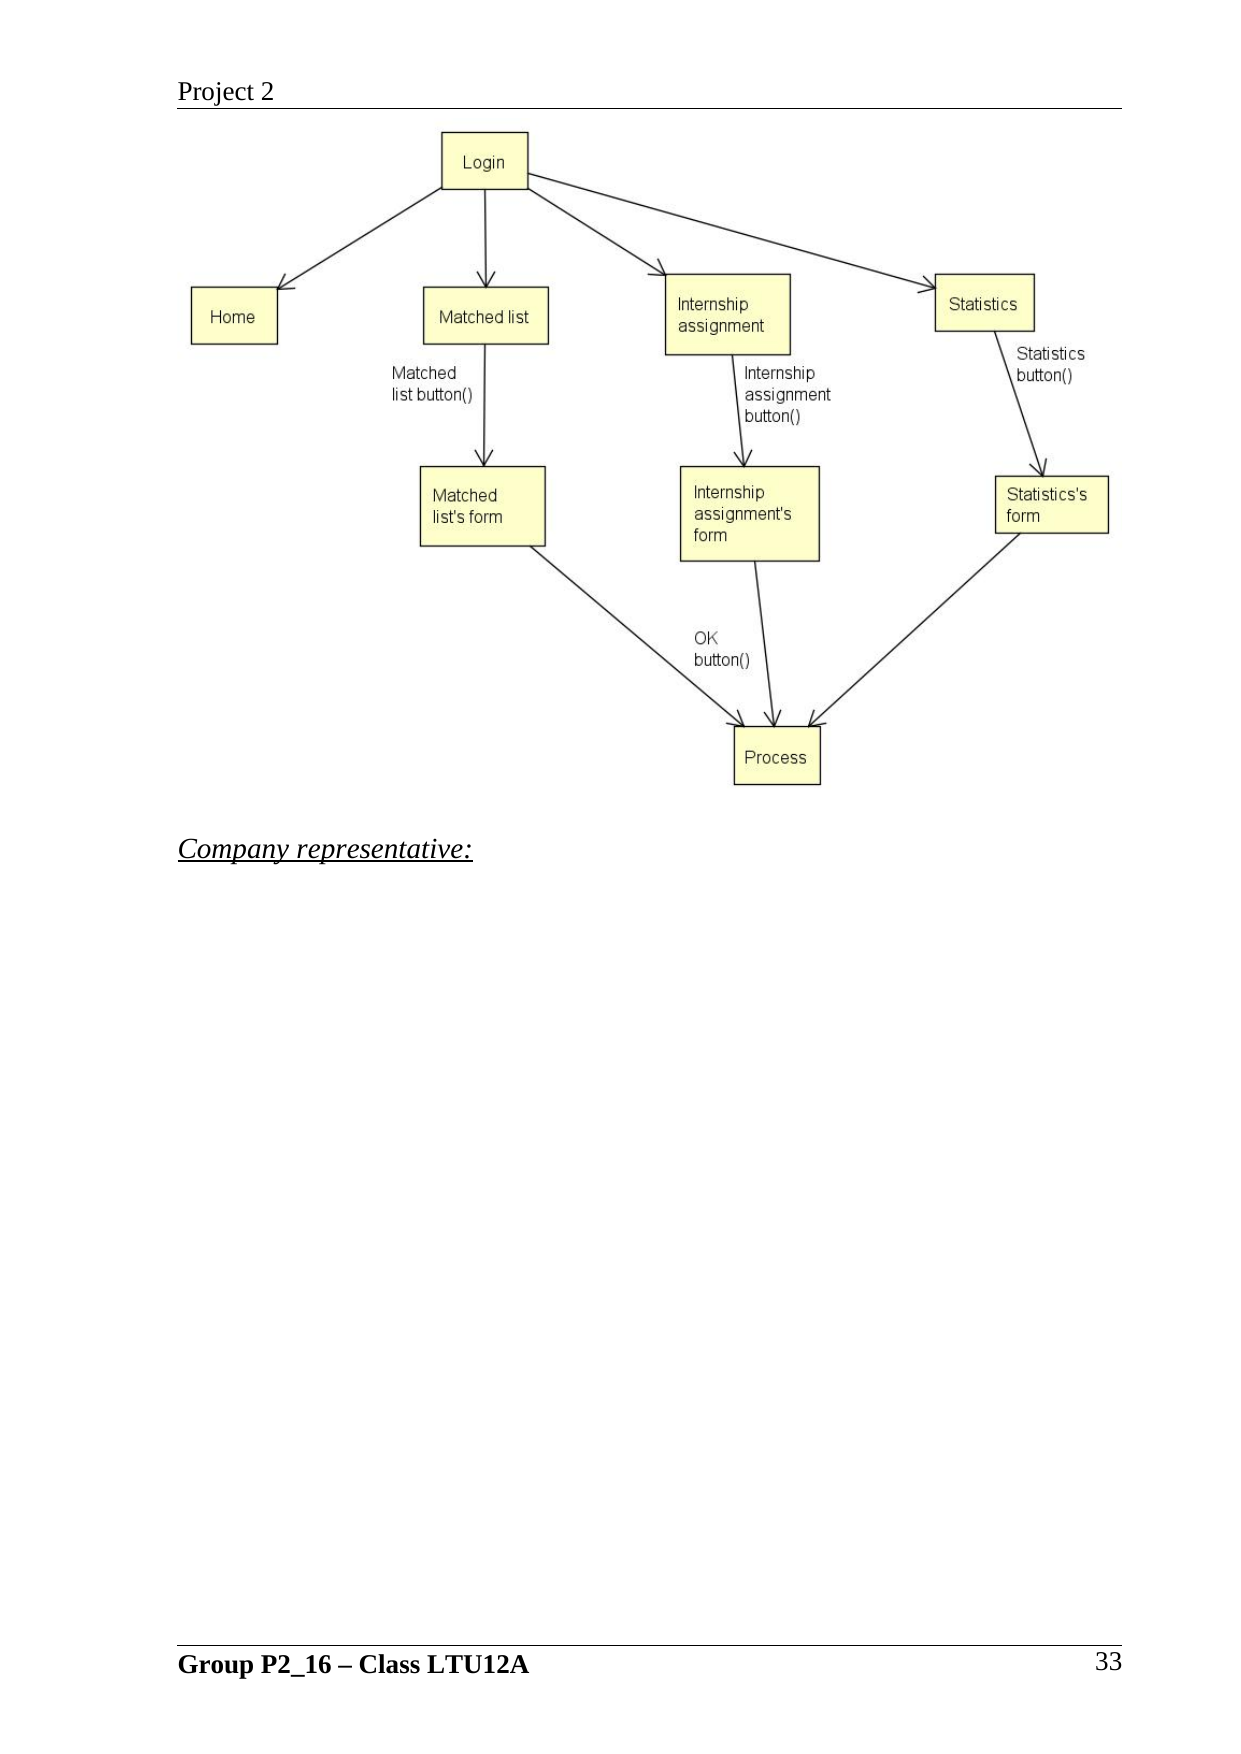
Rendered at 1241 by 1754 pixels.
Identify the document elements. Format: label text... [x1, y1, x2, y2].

picture [177, 118, 1123, 798]
text Company representative: [177, 831, 1122, 865]
